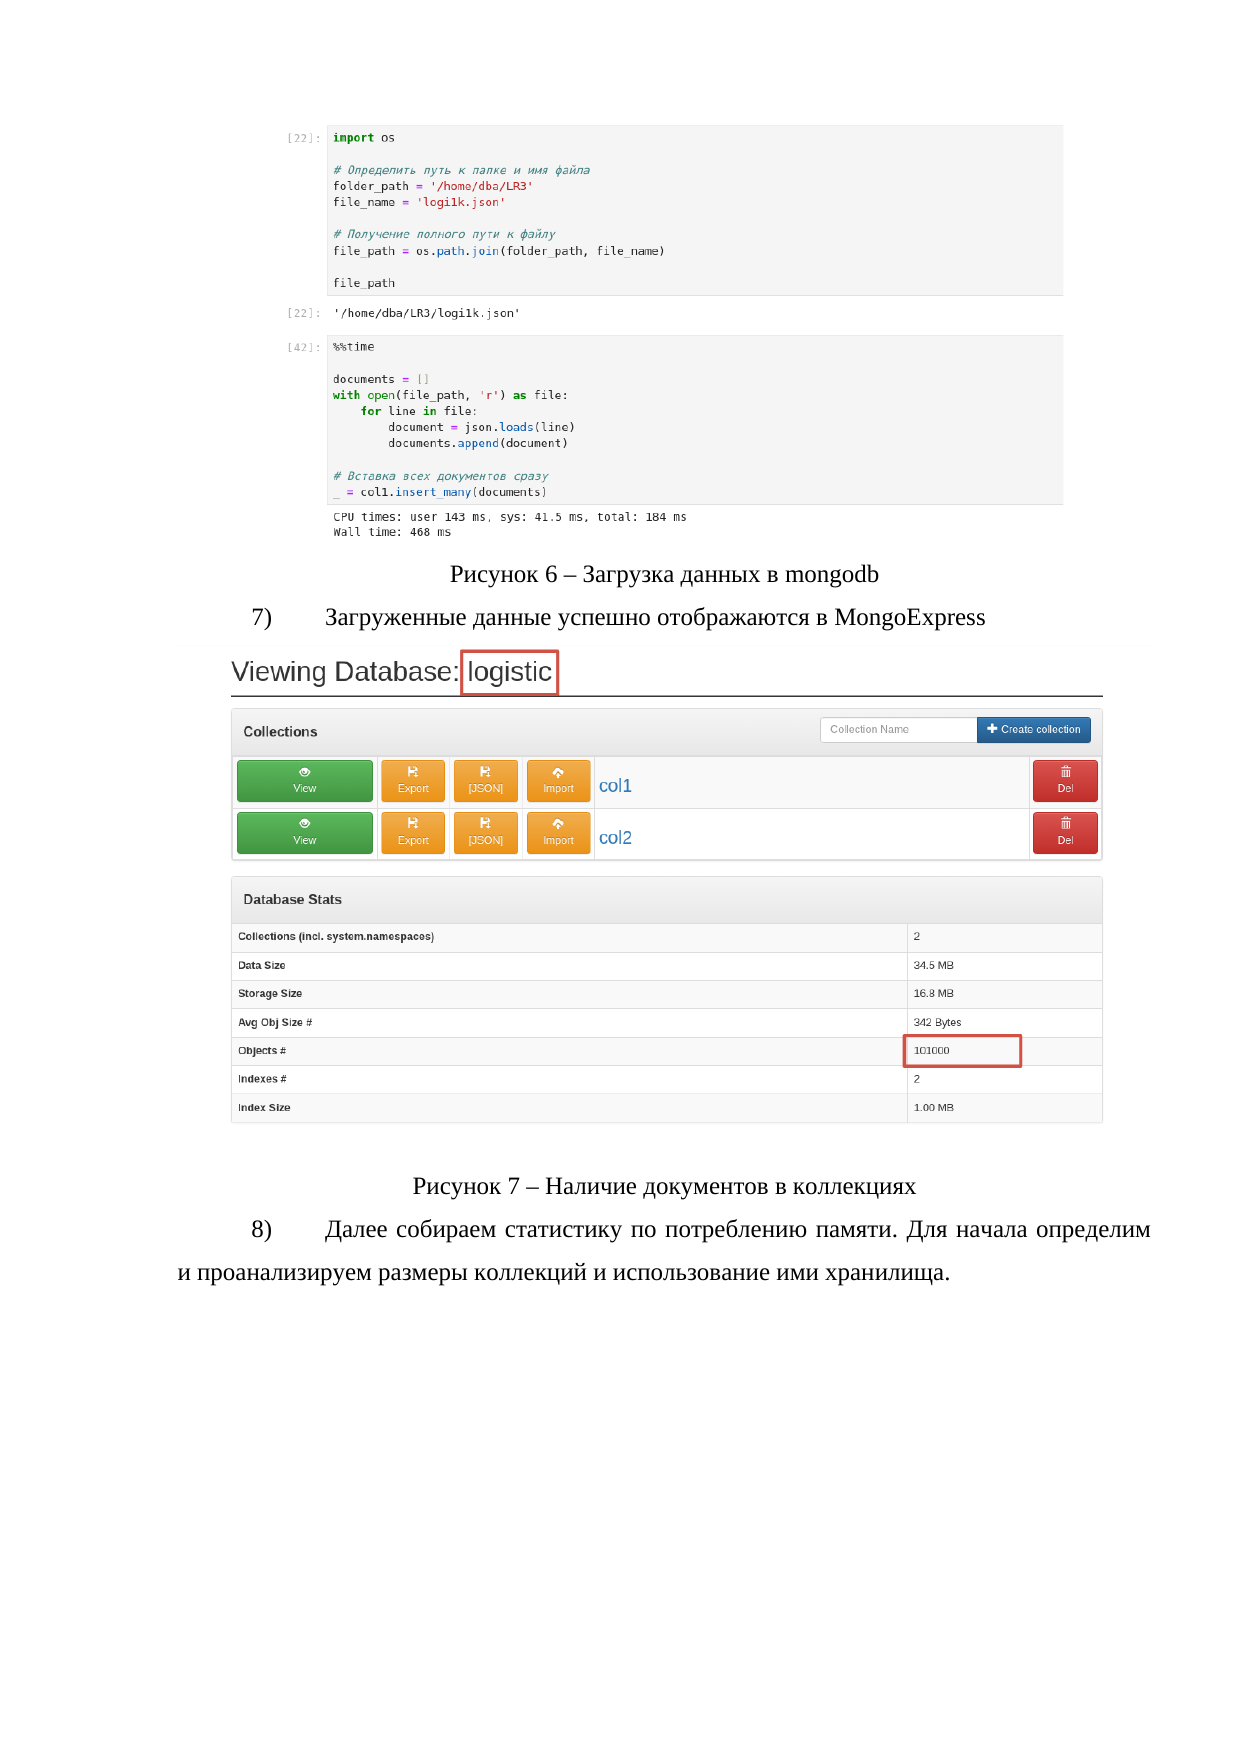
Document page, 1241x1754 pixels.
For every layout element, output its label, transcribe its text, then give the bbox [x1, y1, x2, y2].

text Рисунок 6 – Загрузка данных в mongodb [177, 559, 1152, 587]
list Загруженные данные успешно отображаются в MongoExpress [177, 602, 1152, 631]
text Рисунок 7 – Наличие документов в коллекциях [177, 1171, 1152, 1199]
picture [265, 118, 1064, 545]
picture [177, 645, 1152, 1157]
list Далее собираем статистику по потреблению памяти. Для начала определим и проанализируем размеры коллекций и использование ими хранилища. [177, 1214, 1152, 1286]
